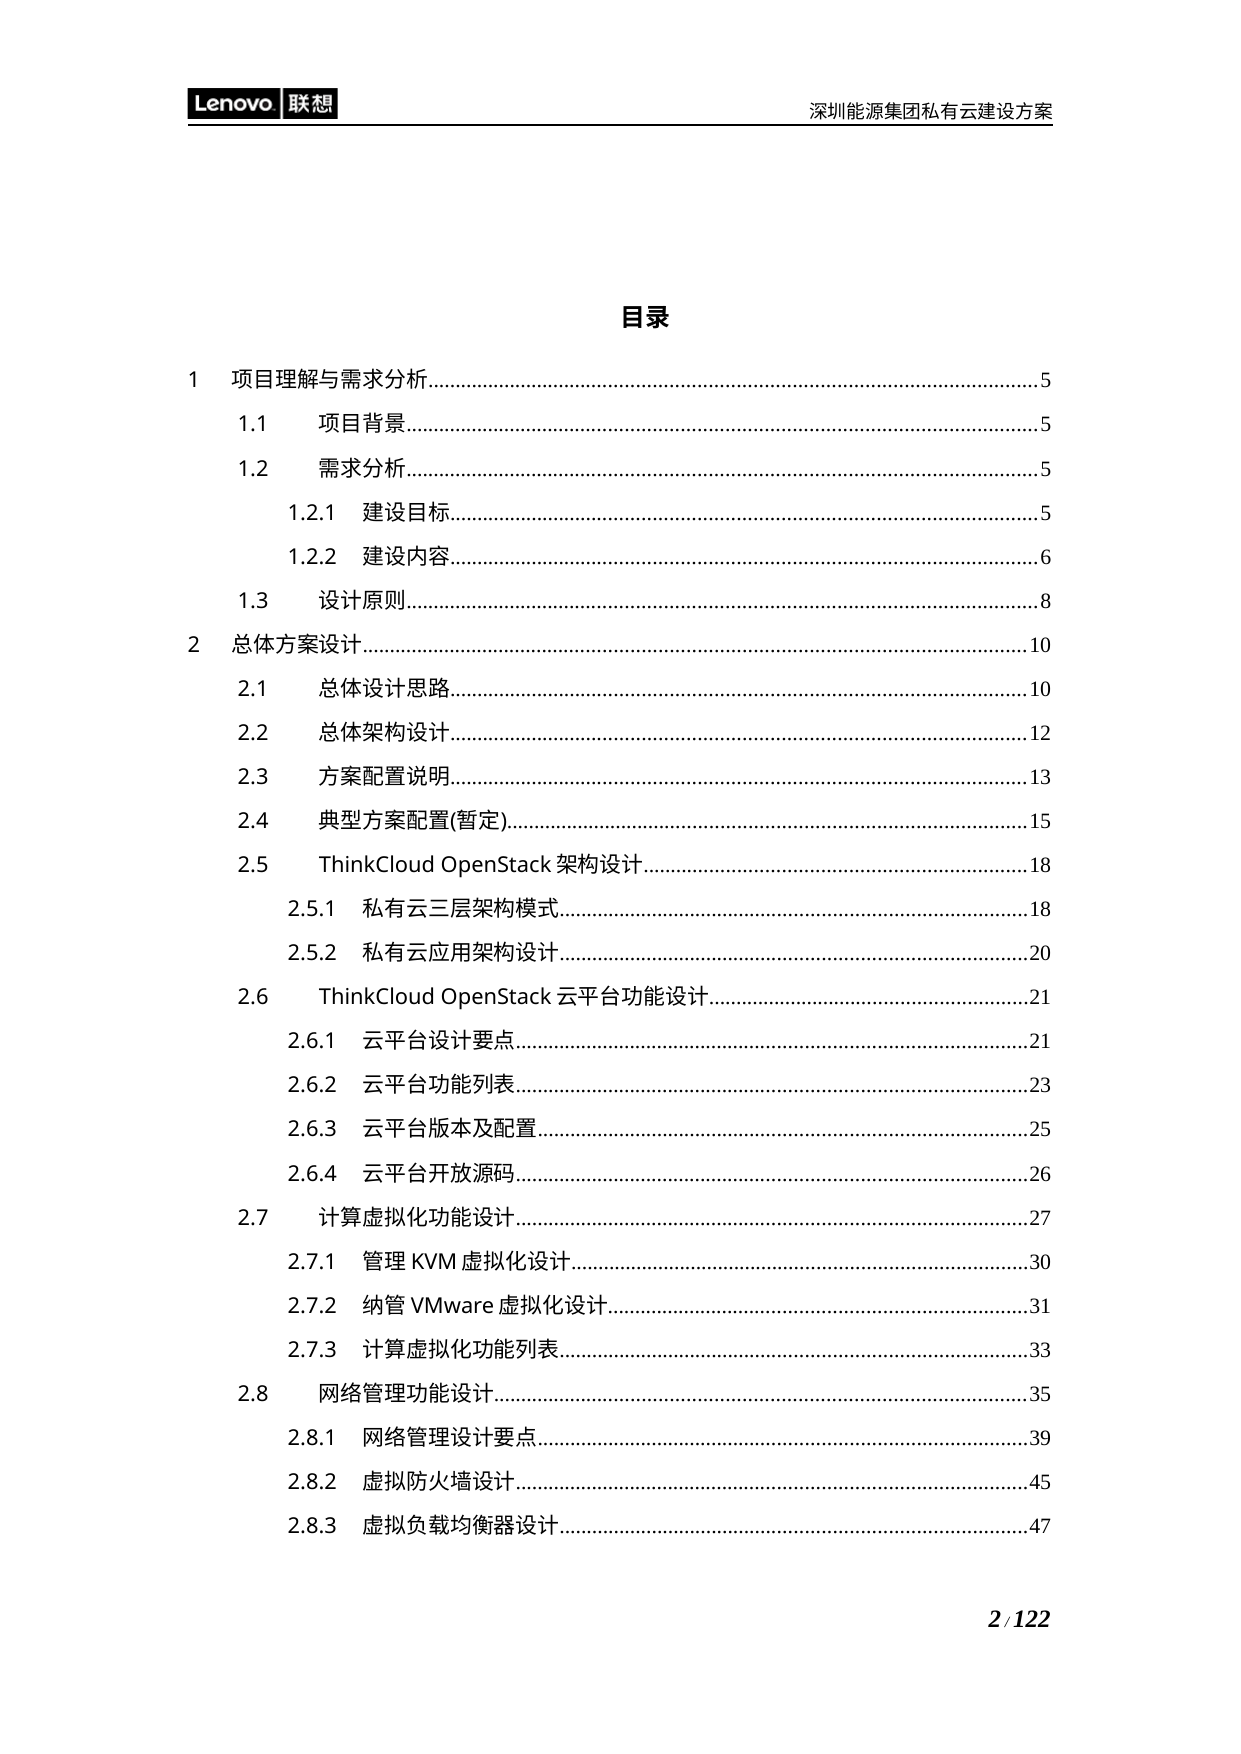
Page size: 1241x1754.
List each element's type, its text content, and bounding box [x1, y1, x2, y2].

text 2.6.1 云平台设计要点 21 [287, 1017, 1053, 1061]
text 2.5.2 私有云应用架构设计 20 [287, 929, 1053, 973]
text 1.2.1 建设目标 5 [287, 488, 1053, 532]
text 2.6.3 云平台版本及配置 25 [287, 1105, 1053, 1149]
text 2.1 总体设计思路 10 [237, 665, 1053, 709]
text 2.8.1 网络管理设计要点 39 [287, 1414, 1053, 1458]
text 1.3 设计原则 8 [237, 577, 1053, 621]
text 1.2 需求分析 5 [237, 444, 1053, 488]
picture [187, 88, 338, 119]
text 2.3 方案配置说明 13 [237, 753, 1053, 797]
text 2.5.1 私有云三层架构模式 18 [287, 885, 1053, 929]
text 2.8 网络管理功能设计 35 [237, 1370, 1053, 1414]
text 2.8.2 虚拟防火墙设计 45 [287, 1458, 1053, 1502]
text 1 项目理解与需求分析 5 [187, 356, 1053, 400]
text 2 总体方案设计 10 [187, 621, 1053, 665]
text 2.4 典型方案配置(暂定) 15 [237, 797, 1053, 841]
text 目录 [187, 294, 1053, 338]
text 2.6 ThinkCloud OpenStack云平台功能设计 21 [237, 973, 1053, 1017]
text 2.7 计算虚拟化功能设计 27 [237, 1193, 1053, 1237]
text 2.8.3 虚拟负载均衡器设计 47 [287, 1502, 1053, 1546]
text 2.7.2 纳管VMware虚拟化设计 31 [287, 1282, 1053, 1326]
text 2.6.4 云平台开放源码 26 [287, 1149, 1053, 1193]
text 2.7.3 计算虚拟化功能列表 33 [287, 1326, 1053, 1370]
text 1.1 项目背景 5 [237, 400, 1053, 444]
text 2.7.1 管理KVM虚拟化设计 30 [287, 1237, 1053, 1282]
text 2.2 总体架构设计 12 [237, 709, 1053, 753]
text 2.6.2 云平台功能列表 23 [287, 1061, 1053, 1105]
text 1.2.2 建设内容 6 [287, 532, 1053, 577]
text 2.5 ThinkCloud OpenStack架构设计 18 [237, 841, 1053, 885]
